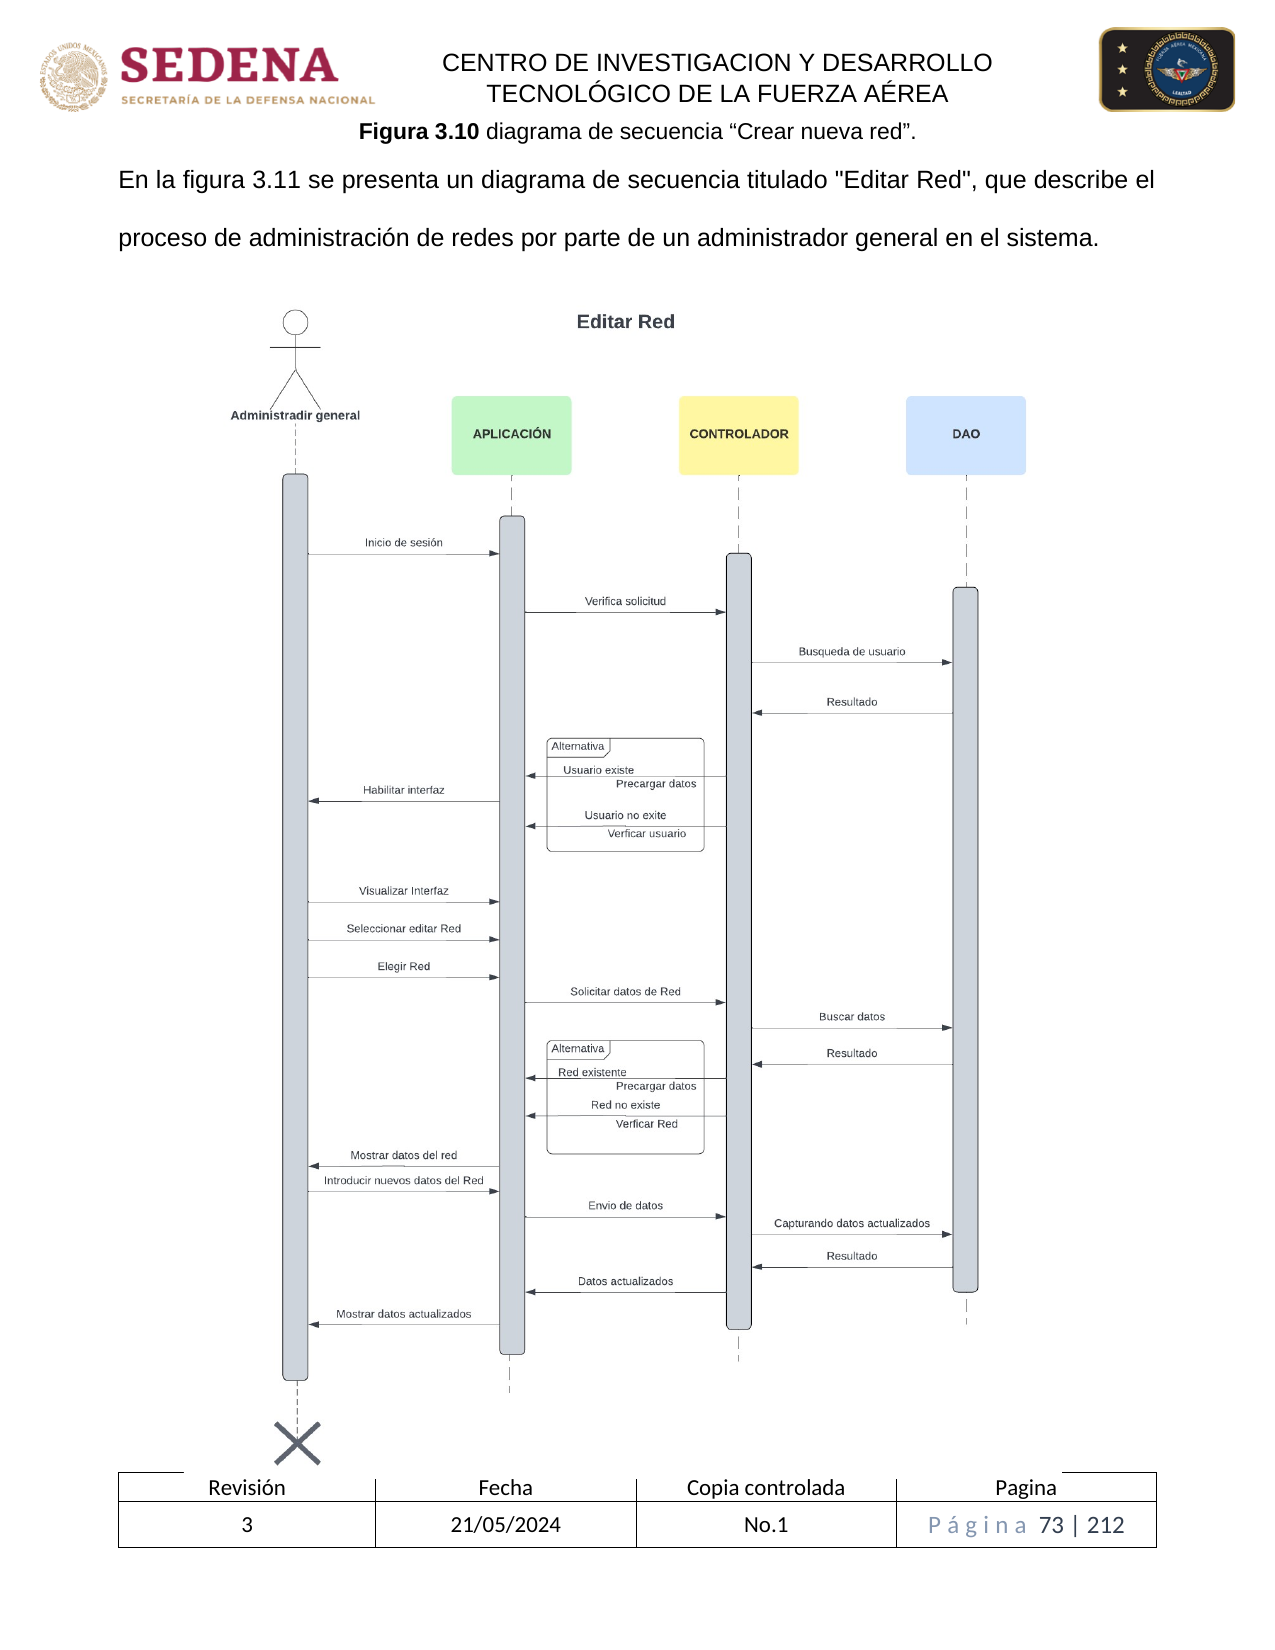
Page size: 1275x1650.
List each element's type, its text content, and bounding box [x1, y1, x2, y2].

picture [183, 292, 1062, 1479]
text En la figura 3.11 se presenta un diagrama de secuencia titulado "Editar Red", que describe el proceso de administración de redes por parte de un administrador general en el sistema. [118, 165, 1157, 252]
picture [39, 27, 1236, 112]
text Figura 3.10 diagrama de secuencia “Crear nueva red”. [118, 118, 1157, 144]
